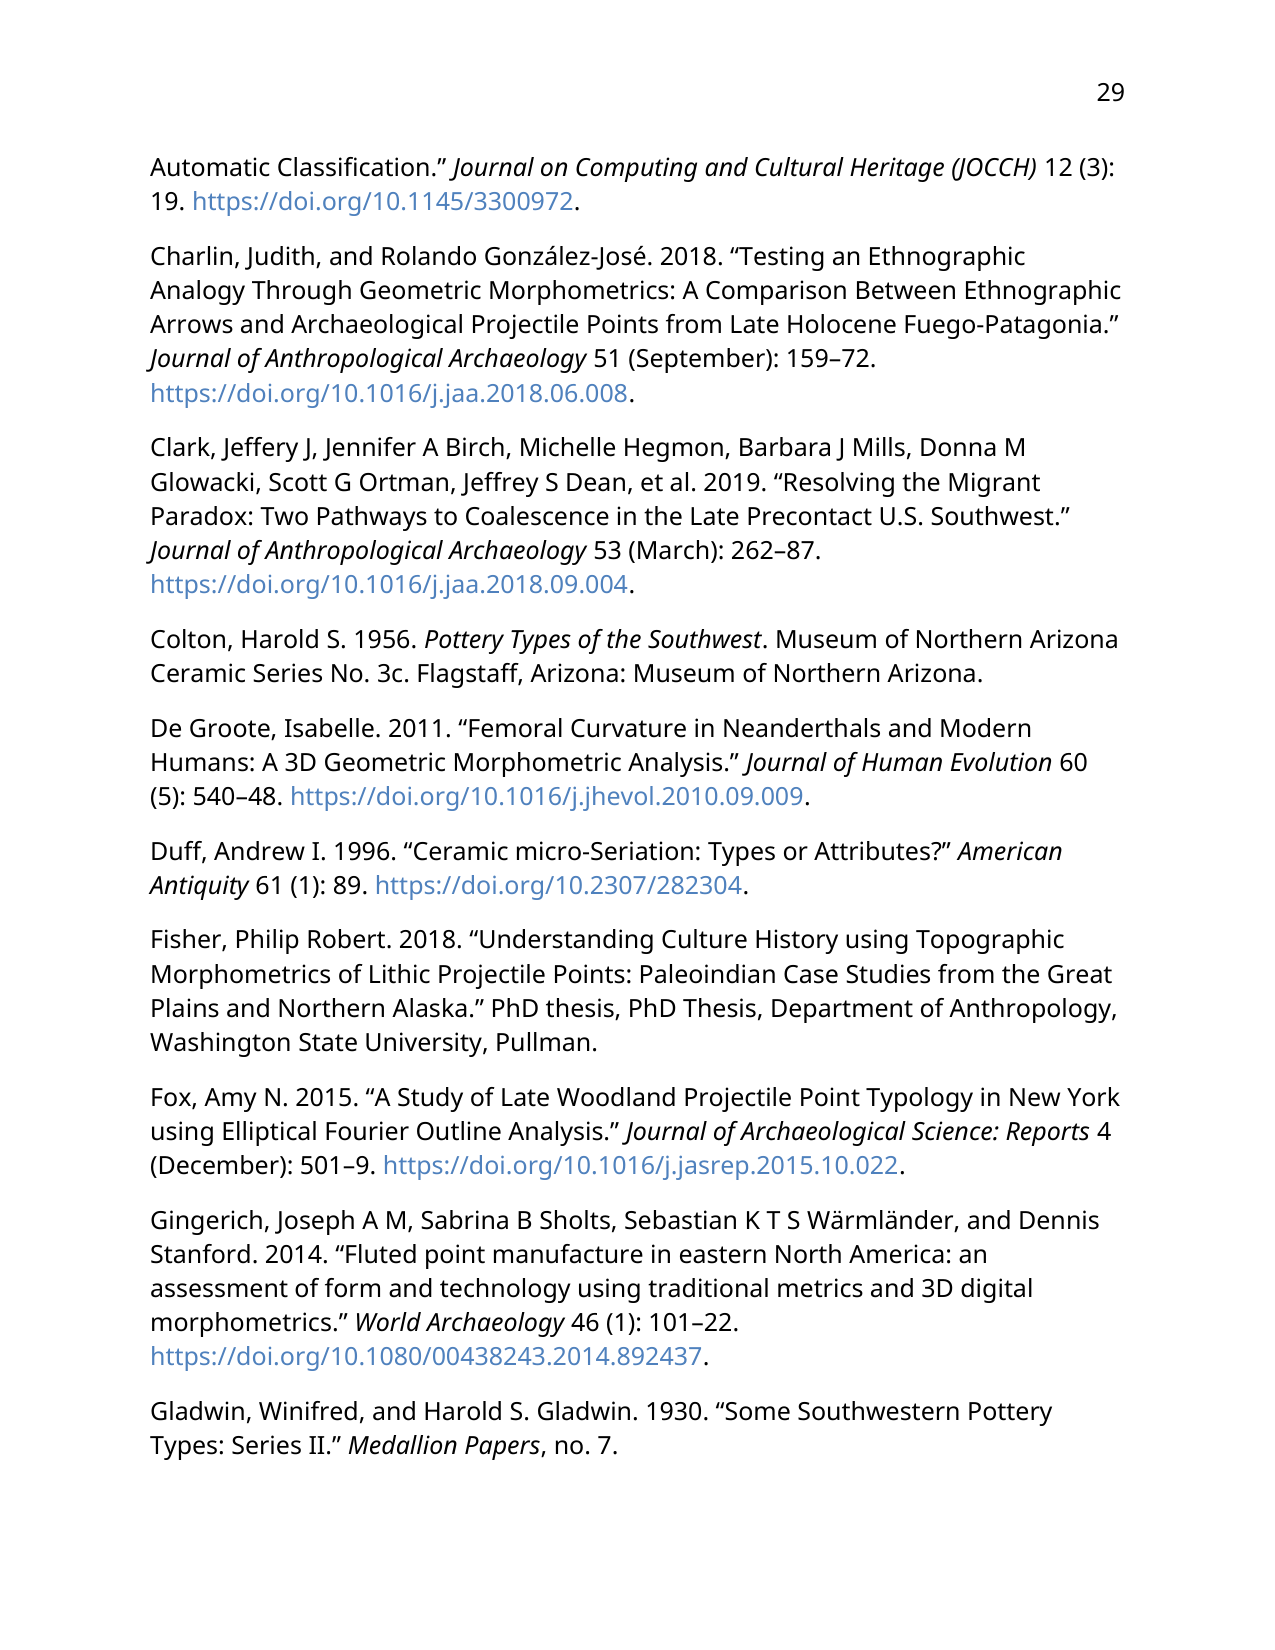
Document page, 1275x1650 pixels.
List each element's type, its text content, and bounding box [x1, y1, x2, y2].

text De Groote, Isabelle. 2011. “Femoral Curvature in Neanderthals and Modern Humans: A 3D Geometric Morphometric Analysis.” Journal of Human Evolution 60 (5): 540–48. https://doi.org/10.1016/j.jhevol.2010.09.009. [150, 710, 1125, 812]
text Duff, Andrew I. 1996. “Ceramic micro-Seriation: Types or Attributes?” American Antiquity 61 (1): 89. https://doi.org/10.2307/282304. [150, 833, 1125, 901]
text Fox, Amy N. 2015. “A Study of Late Woodland Projectile Point Typology in New York using Elliptical Fourier Outline Analysis.” Journal of Archaeological Science: Reports 4 (December): 501–9. https://doi.org/10.1016/j.jasrep.2015.10.022. [150, 1079, 1125, 1181]
text Charlin, Judith, and Rolando González-José. 2018. “Testing an Ethnographic Analogy Through Geometric Morphometrics: A Comparison Between Ethnographic Arrows and Archaeological Projectile Points from Late Holocene Fuego-Patagonia.” Journal of Anthropological Archaeology 51 (September): 159–72. https://doi.org/10.1016/j.jaa.2018.06.008. [150, 239, 1125, 409]
text Gladwin, Winifred, and Harold S. Gladwin. 1930. “Some Southwestern Pottery Types: Series II.” Medallion Papers, no. 7. [150, 1393, 1125, 1462]
text Gingerich, Joseph A M, Sabrina B Sholts, Sebastian K T S Wärmländer, and Dennis Stanford. 2014. “Fluted point manufacture in eastern North America: an assessment of form and technology using traditional metrics and 3D digital morphometrics.” World Archaeology 46 (1): 101–22. https://doi.org/10.1080/00438243.2014.892437. [150, 1202, 1125, 1373]
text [150, 150, 1125, 218]
text Colton, Harold S. 1956. Pottery Types of the Southwest. Museum of Northern Arizona Ceramic Series No. 3c. Flagstaff, Arizona: Museum of Northern Arizona. [150, 621, 1125, 689]
text Fisher, Philip Robert. 2018. “Understanding Culture History using Topographic Morphometrics of Lithic Projectile Points: Paleoindian Case Studies from the Great Plains and Northern Alaska.” PhD thesis, PhD Thesis, Department of Anthropology, Washington State University, Pullman. [150, 922, 1125, 1058]
text Clark, Jeffery J, Jennifer A Birch, Michelle Hegmon, Barbara J Mills, Donna M Glowacki, Scott G Ortman, Jeffrey S Dean, et al. 2019. “Resolving the Migrant Paradox: Two Pathways to Coalescence in the Late Precontact U.S. Southwest.” Journal of Anthropological Archaeology 53 (March): 262–87. https://doi.org/10.1016/j.jaa.2018.09.004. [150, 430, 1125, 600]
